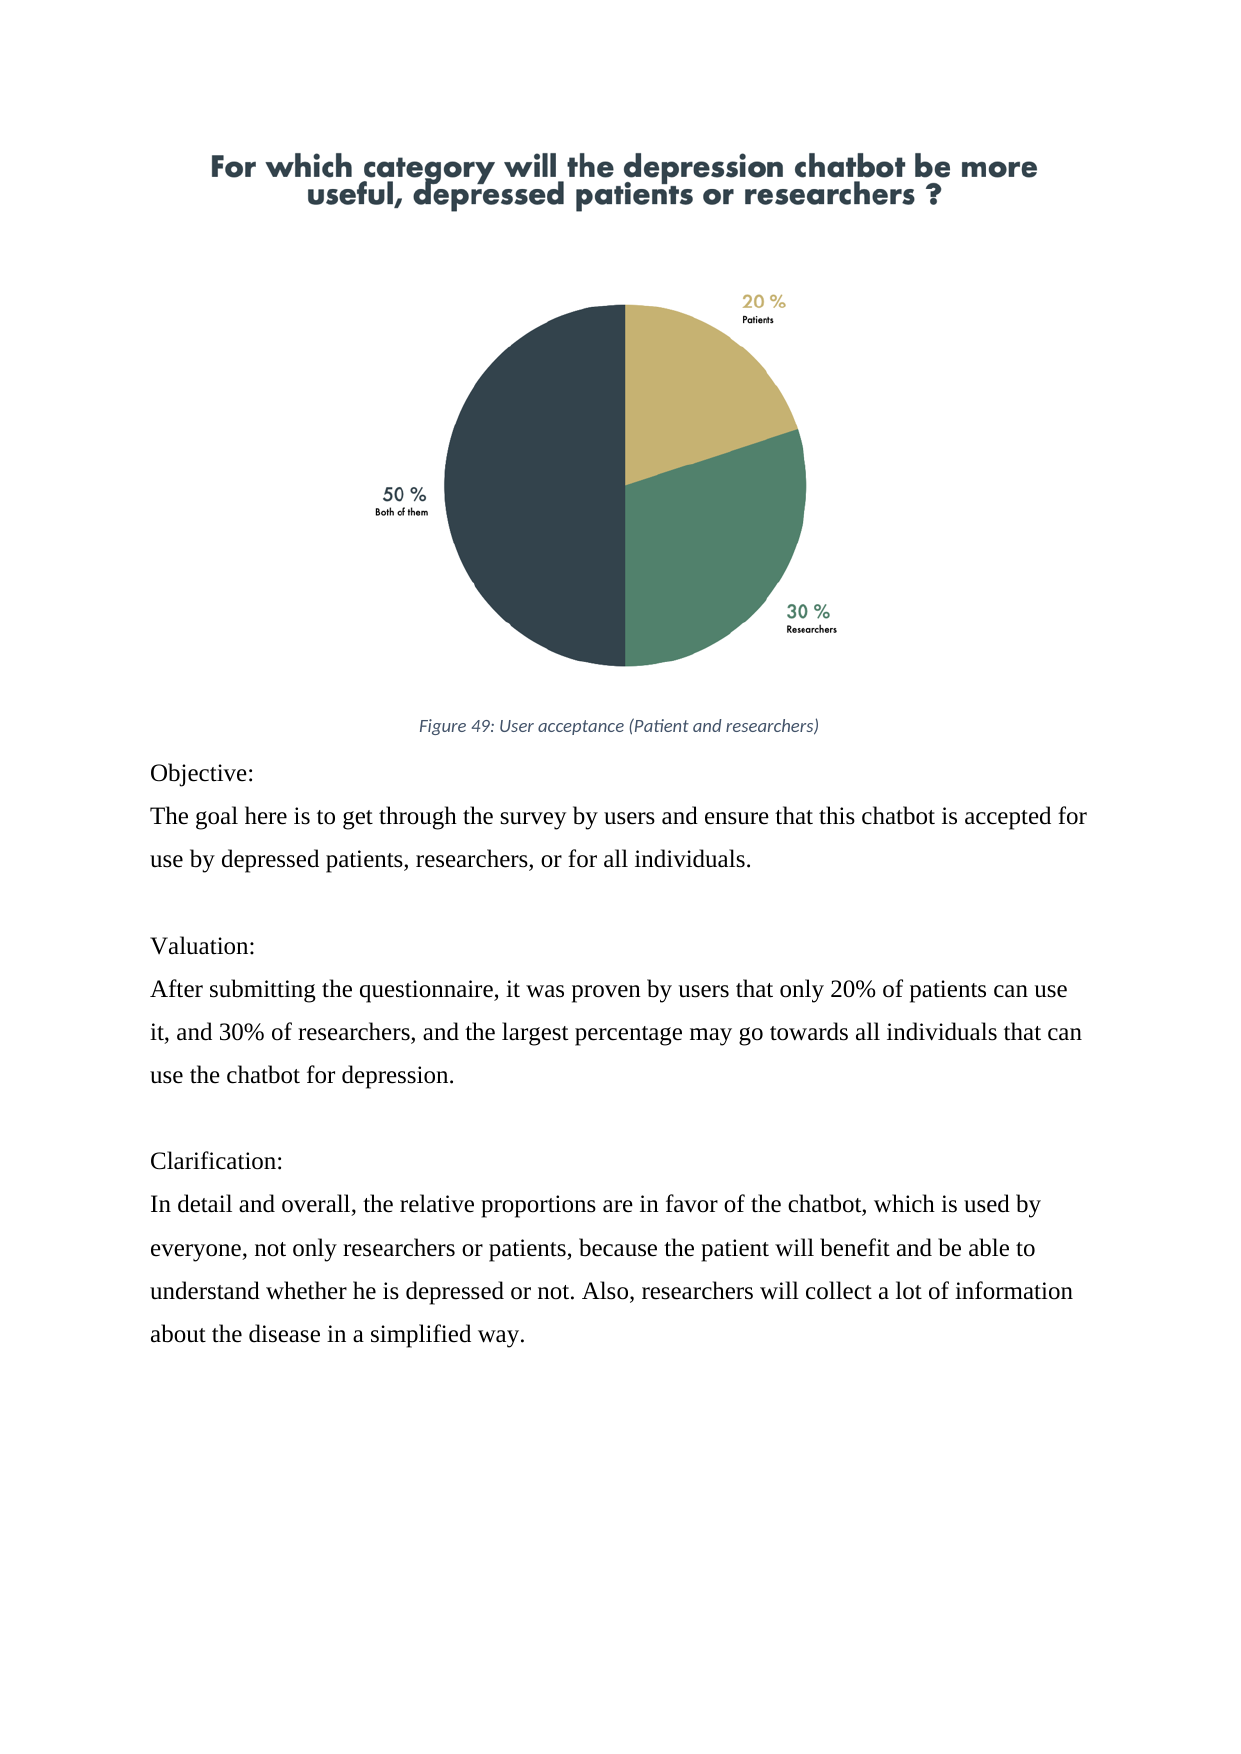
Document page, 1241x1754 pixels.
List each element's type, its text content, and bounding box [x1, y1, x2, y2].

text The goal here is to get through the survey by users and ensure that this chatbot is accepted for use by depressed patients, researchers, or for all individuals. [150, 801, 1090, 873]
text After submitting the questionnaire, it was proven by users that only 20% of patients can use it, and 30% of researchers, and the largest percentage may go towards all individuals that can use the chatbot for depression. [150, 974, 1090, 1089]
text Objective: [150, 758, 1090, 787]
text In detail and overall, the relative proportions are in favor of the chatbot, which is used by everyone, not only researchers or patients, because the patient will benefit and be able to understand whether he is depressed or not. Also, researchers will collect a lot of information about the disease in a simplified way. [150, 1189, 1090, 1348]
picture [182, 150, 1058, 701]
text Clarification: [150, 1146, 1090, 1175]
text Valuation: [150, 931, 1090, 959]
